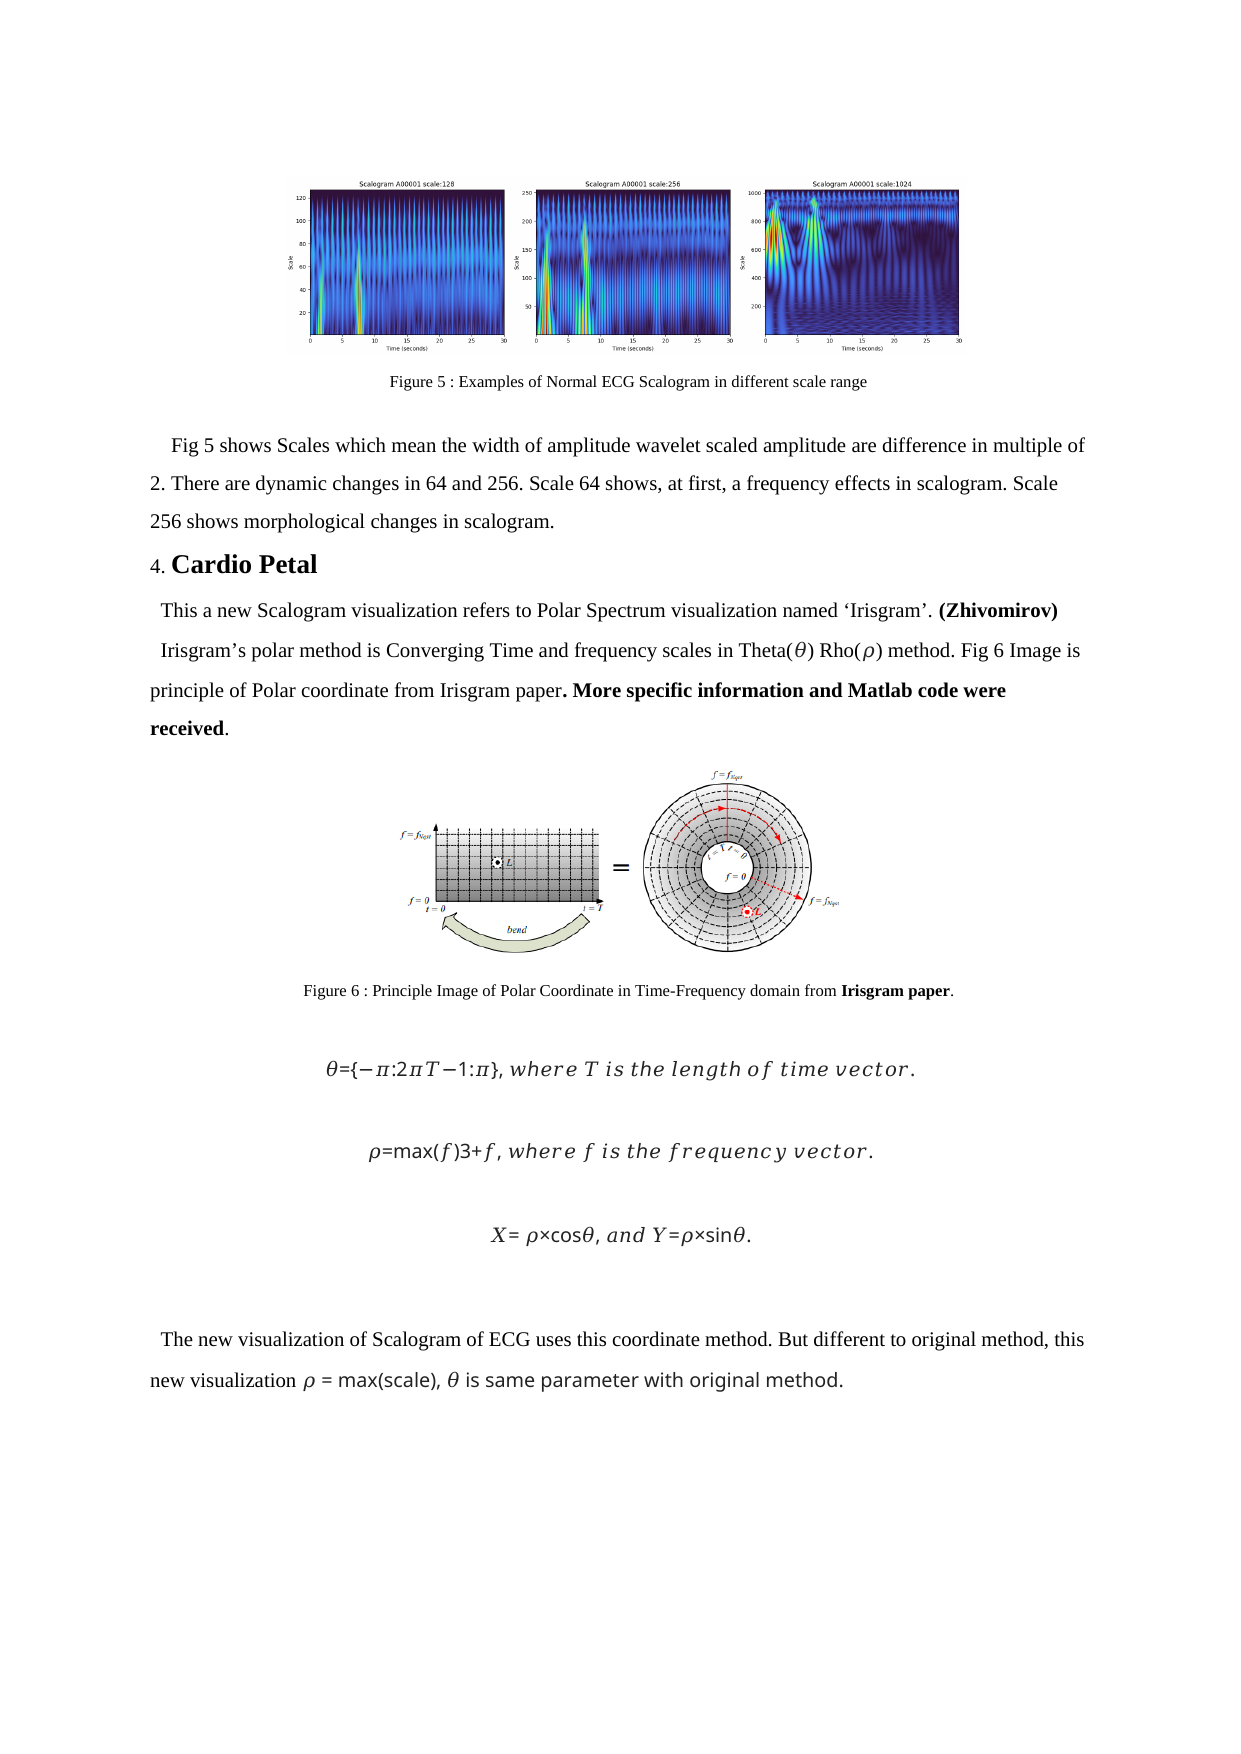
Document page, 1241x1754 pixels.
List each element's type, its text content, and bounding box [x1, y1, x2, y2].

picture [384, 754, 856, 965]
text Figure 5 : Examples of Normal ECG Scalogram in different scale range [150, 371, 1090, 391]
list Cardio Petal [150, 548, 1090, 579]
text 𝜃={−𝜋:2𝜋𝑇−1:𝜋}, 𝑤ℎ𝑒𝑟𝑒 𝑇 𝑖𝑠 𝑡ℎ𝑒 𝑙𝑒𝑛𝑔𝑡ℎ 𝑜𝑓 𝑡𝑖𝑚𝑒 𝑣𝑒𝑐𝑡𝑜𝑟. [150, 1056, 1090, 1082]
picture [284, 177, 966, 355]
text This a new Scalogram visualization refers to Polar Spectrum visualization named ‘Irisgram’. (Zhivomirov) [150, 598, 1090, 622]
text Figure 6 : Principle Image of Polar Coordinate in Time-Frequency domain from Irisgram paper. [150, 981, 1090, 1000]
text 𝑋= 𝜌×cos𝜃, 𝑎𝑛𝑑 𝑌=𝜌×sin𝜃. [150, 1222, 1090, 1249]
text 𝜌=max(𝑓)3+𝑓, 𝑤ℎ𝑒𝑟𝑒 𝑓 𝑖𝑠 𝑡ℎ𝑒 𝑓𝑟𝑒𝑞𝑢𝑒𝑛𝑐𝑦 𝑣𝑒𝑐𝑡𝑜𝑟. [150, 1137, 1090, 1164]
text Irisgram’s polar method is Converging Time and frequency scales in Theta(𝜃) Rho(𝜌) method. Fig 6 Image is principle of Polar coordinate from Irisgram paper. More specific information and Matlab code were received. [150, 636, 1090, 740]
text Fig 5 shows Scales which mean the width of amplitude wavelet scaled amplitude are difference in multiple of 2. There are dynamic changes in 64 and 256. Scale 64 shows, at first, a frequency effects in scalogram. Scale 256 shows morphological changes in scalogram. [150, 433, 1090, 533]
text The new visualization of Scalogram of ECG uses this coordinate method. But different to original method, this new visualization 𝜌 = max(scale), 𝜃 is same parameter with original method. [150, 1327, 1090, 1394]
